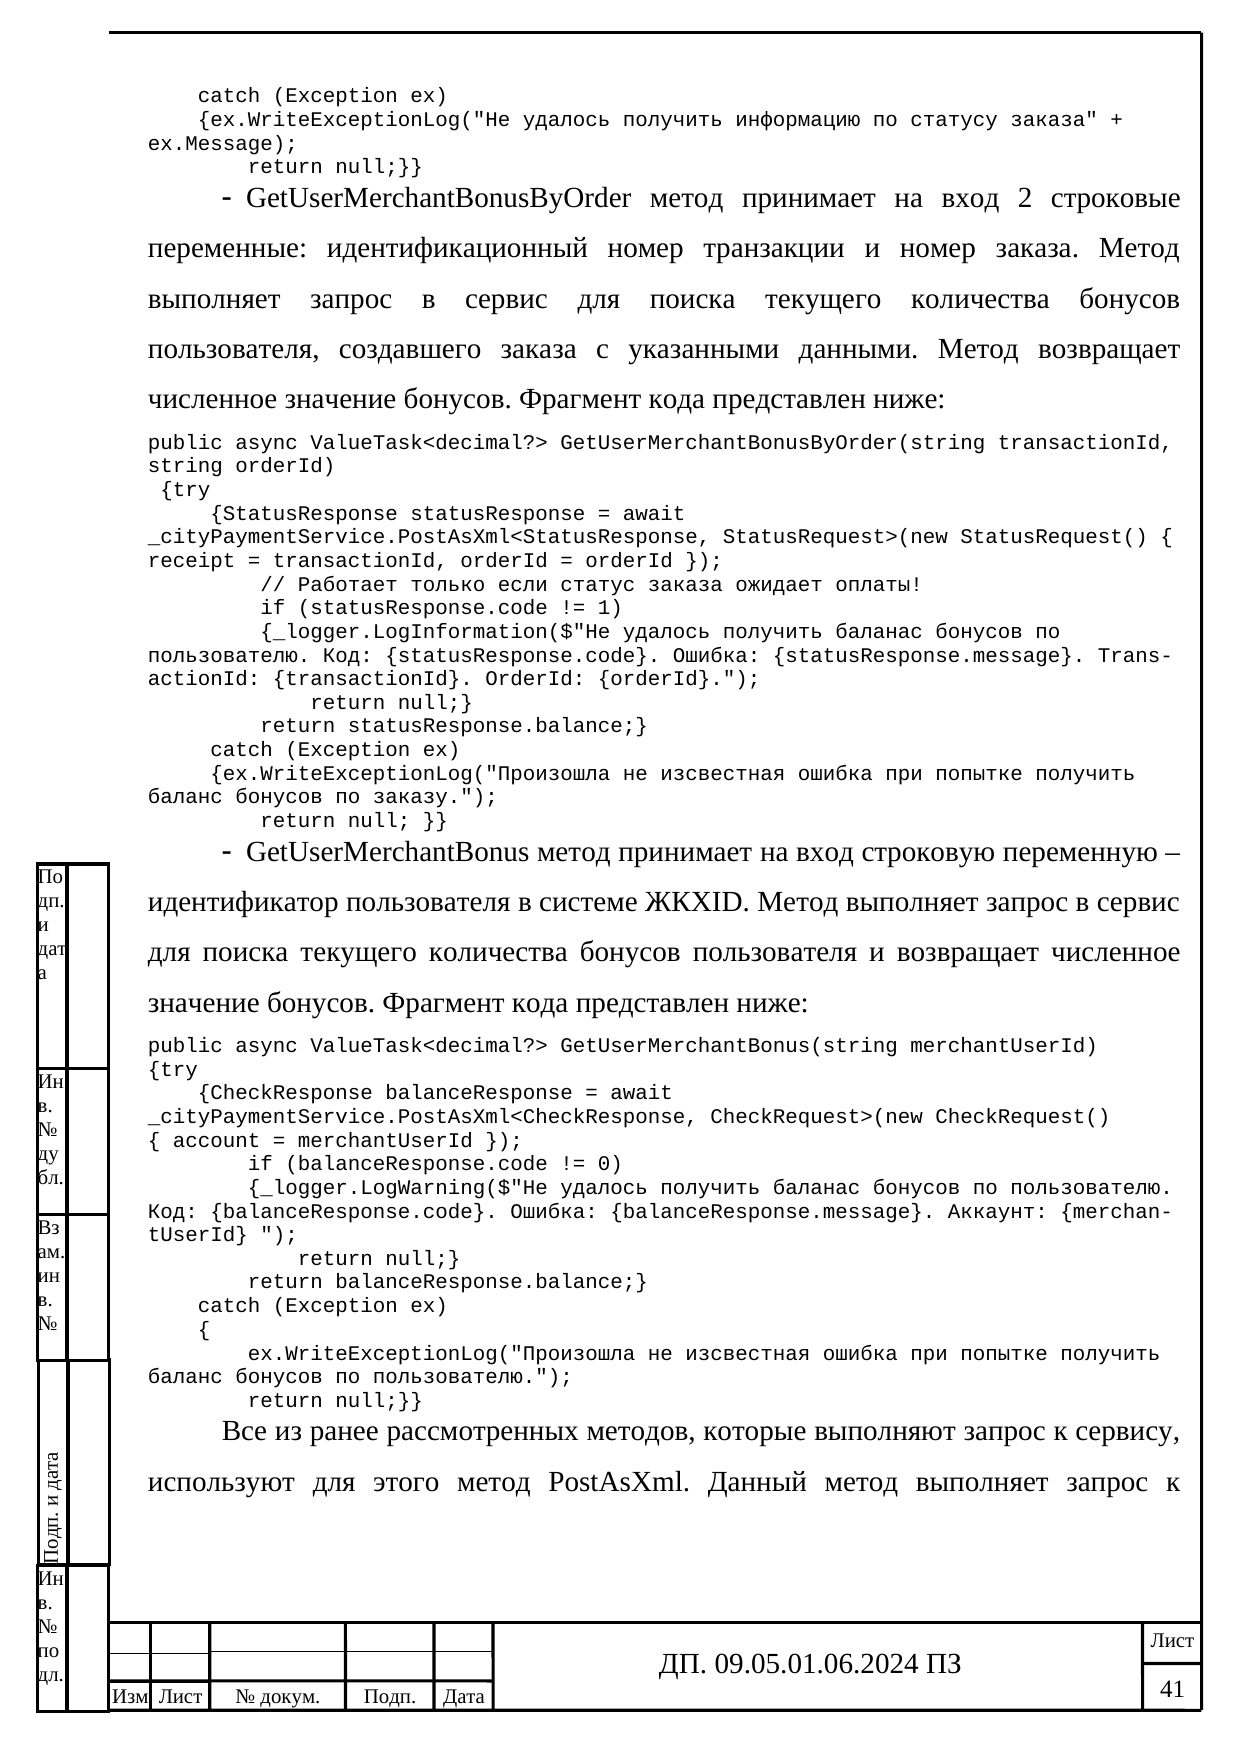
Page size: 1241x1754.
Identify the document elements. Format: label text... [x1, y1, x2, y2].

text {StatusResponse statusResponse = await _cityPaymentService.PostAsXml<StatusResponse, StatusRequest>(new StatusRequest() { receipt = transactionId, orderId = orderId }); [148, 503, 1181, 574]
text return balanceResponse.balance;} [148, 1272, 1181, 1295]
text return null;}} [148, 156, 1181, 180]
text catch (Exception ex) [148, 86, 1181, 109]
text return null; }} [148, 810, 1181, 834]
text public async ValueTask<decimal?> GetUserMerchantBonus(string merchantUserId) [148, 1035, 1181, 1059]
text if (balanceResponse.code != 0) [148, 1153, 1181, 1177]
text return statusResponse.balance;} [148, 716, 1181, 739]
text {ex.WriteExceptionLog("Произошла не изсвестная ошибка при попытке получить баланс бонусов по заказу."); [148, 763, 1181, 810]
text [148, 1413, 1181, 1497]
text return null;}} [148, 1390, 1181, 1413]
text {CheckResponse balanceResponse = await _cityPaymentService.PostAsXml<CheckResponse, CheckRequest>(new CheckRequest() { account = merchantUserId }); [148, 1082, 1181, 1153]
text GetUserMerchantBonusByOrder метод принимает на вход 2 строковые переменные: идентификационный номер транзакции и номер заказа. Метод выполняет запрос в сервис для поиска текущего количества бонусов пользователя, создавшего заказа с указанными данными. Метод возвращает численное значение бонусов. Фрагмент кода представлен ниже: [148, 180, 1181, 415]
text return null;} [148, 692, 1181, 716]
text public async ValueTask<decimal?> GetUserMerchantBonusByOrder(string transactionId, string orderId) [148, 432, 1181, 479]
text catch (Exception ex) [148, 739, 1181, 763]
text {try [148, 479, 1181, 503]
text if (statusResponse.code != 1) [148, 597, 1181, 621]
text {_logger.LogInformation($"Не удалось получить баланас бонусов по пользователю. Код: {statusResponse.code}. Ошибка: {statusResponse.message}. Trans-actionId: {transactionId}. OrderId: {orderId}."); [148, 621, 1181, 692]
text { [148, 1319, 1181, 1342]
text GetUserMerchantBonus метод принимает на вход строковую переменную – идентификатор пользователя в системе ЖКХID. Метод выполняет запрос в сервис для поиска текущего количества бонусов пользователя и возвращает численное значение бонусов. Фрагмент кода представлен ниже: [148, 834, 1181, 1018]
text return null;} [148, 1248, 1181, 1272]
text {ex.WriteExceptionLog("Не удалось получить информацию по статусу заказа" + ex.Message); [148, 109, 1181, 156]
text // Работает только если статус заказа ожидает оплаты! [148, 574, 1181, 597]
text {_logger.LogWarning($"Не удалось получить баланас бонусов по пользователю. Код: {balanceResponse.code}. Ошибка: {balanceResponse.message}. Аккаунт: {merchan-tUserId} "); [148, 1177, 1181, 1248]
text catch (Exception ex) [148, 1295, 1181, 1319]
text ex.WriteExceptionLog("Произошла не изсвестная ошибка при попытке получить баланс бонусов по пользователю."); [148, 1342, 1181, 1390]
text {try [148, 1059, 1181, 1082]
